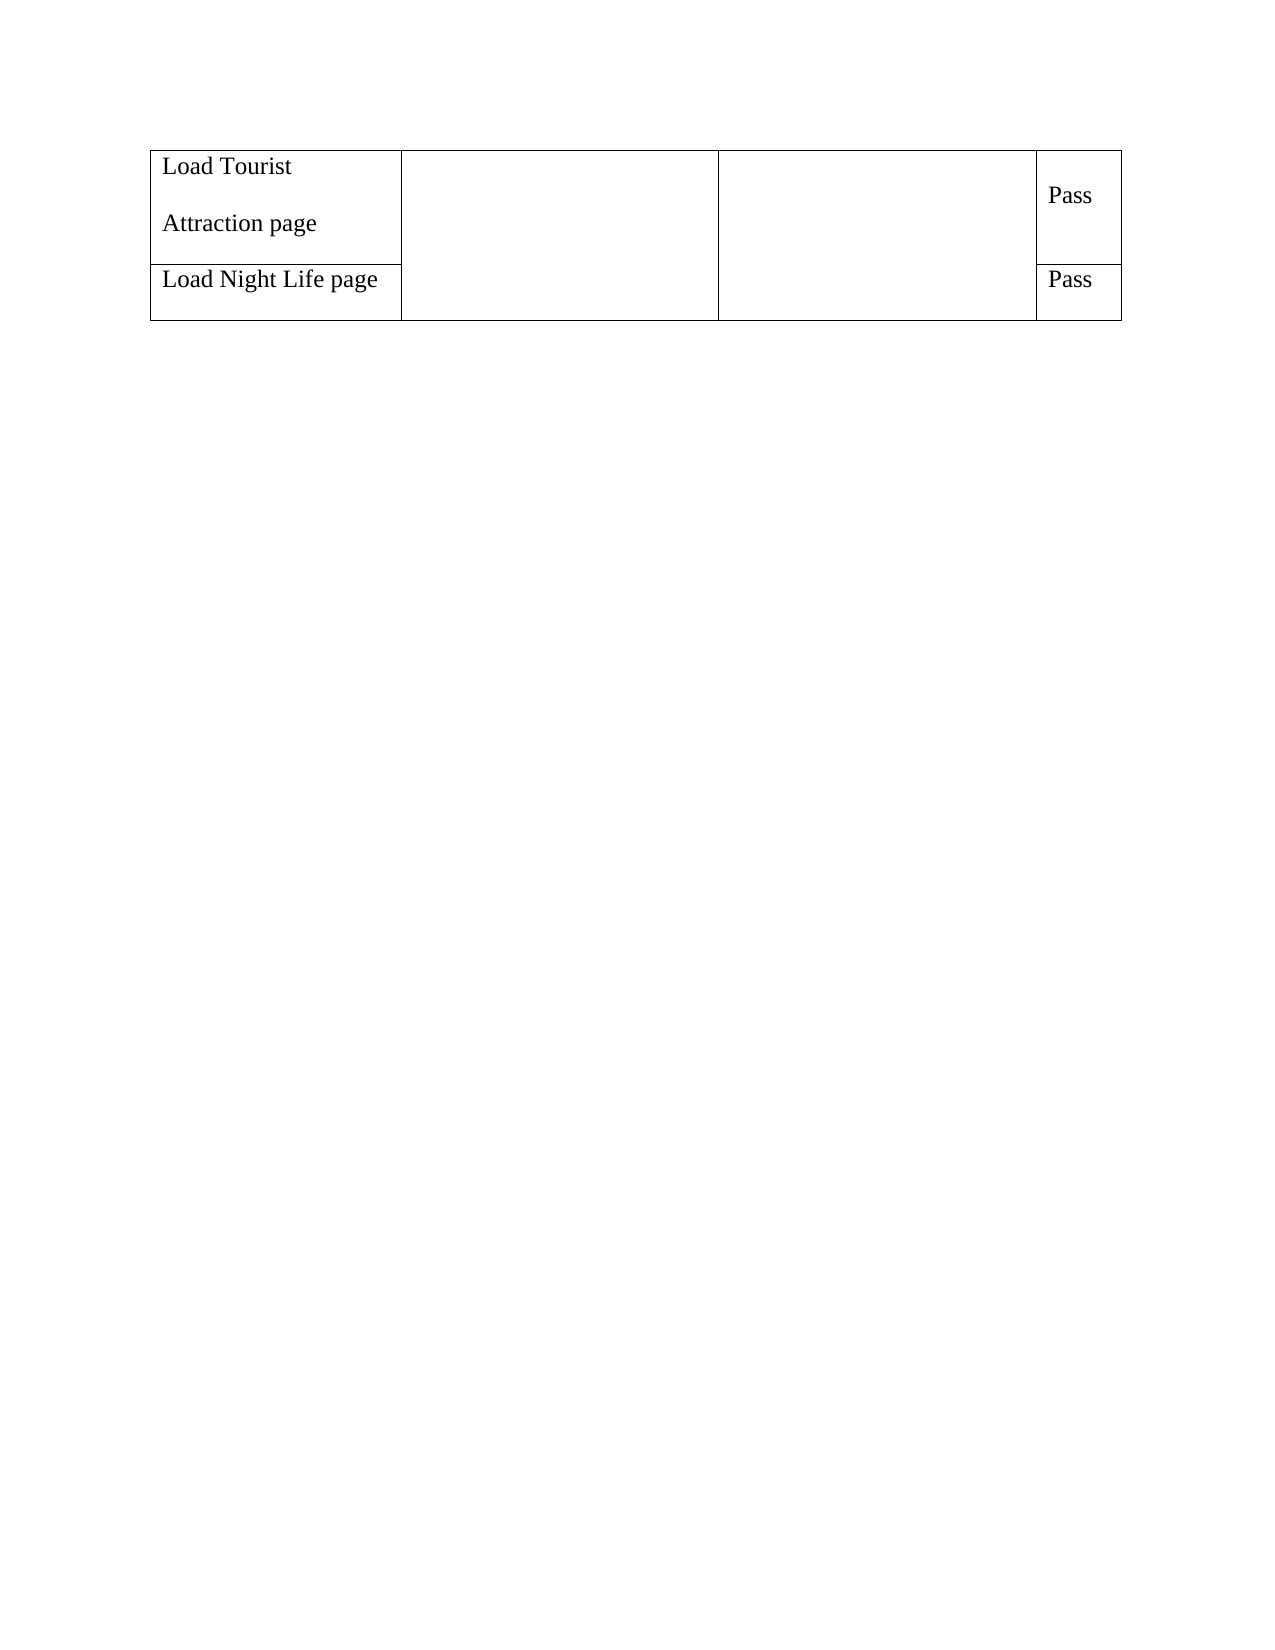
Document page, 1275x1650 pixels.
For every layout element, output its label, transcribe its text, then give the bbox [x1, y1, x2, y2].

table_cell Pass [1037, 151, 1121, 263]
table_cell Load Night Life page [151, 265, 401, 319]
table_cell Pass [1037, 265, 1121, 319]
table_cell Load Tourist Attraction page [151, 151, 401, 263]
